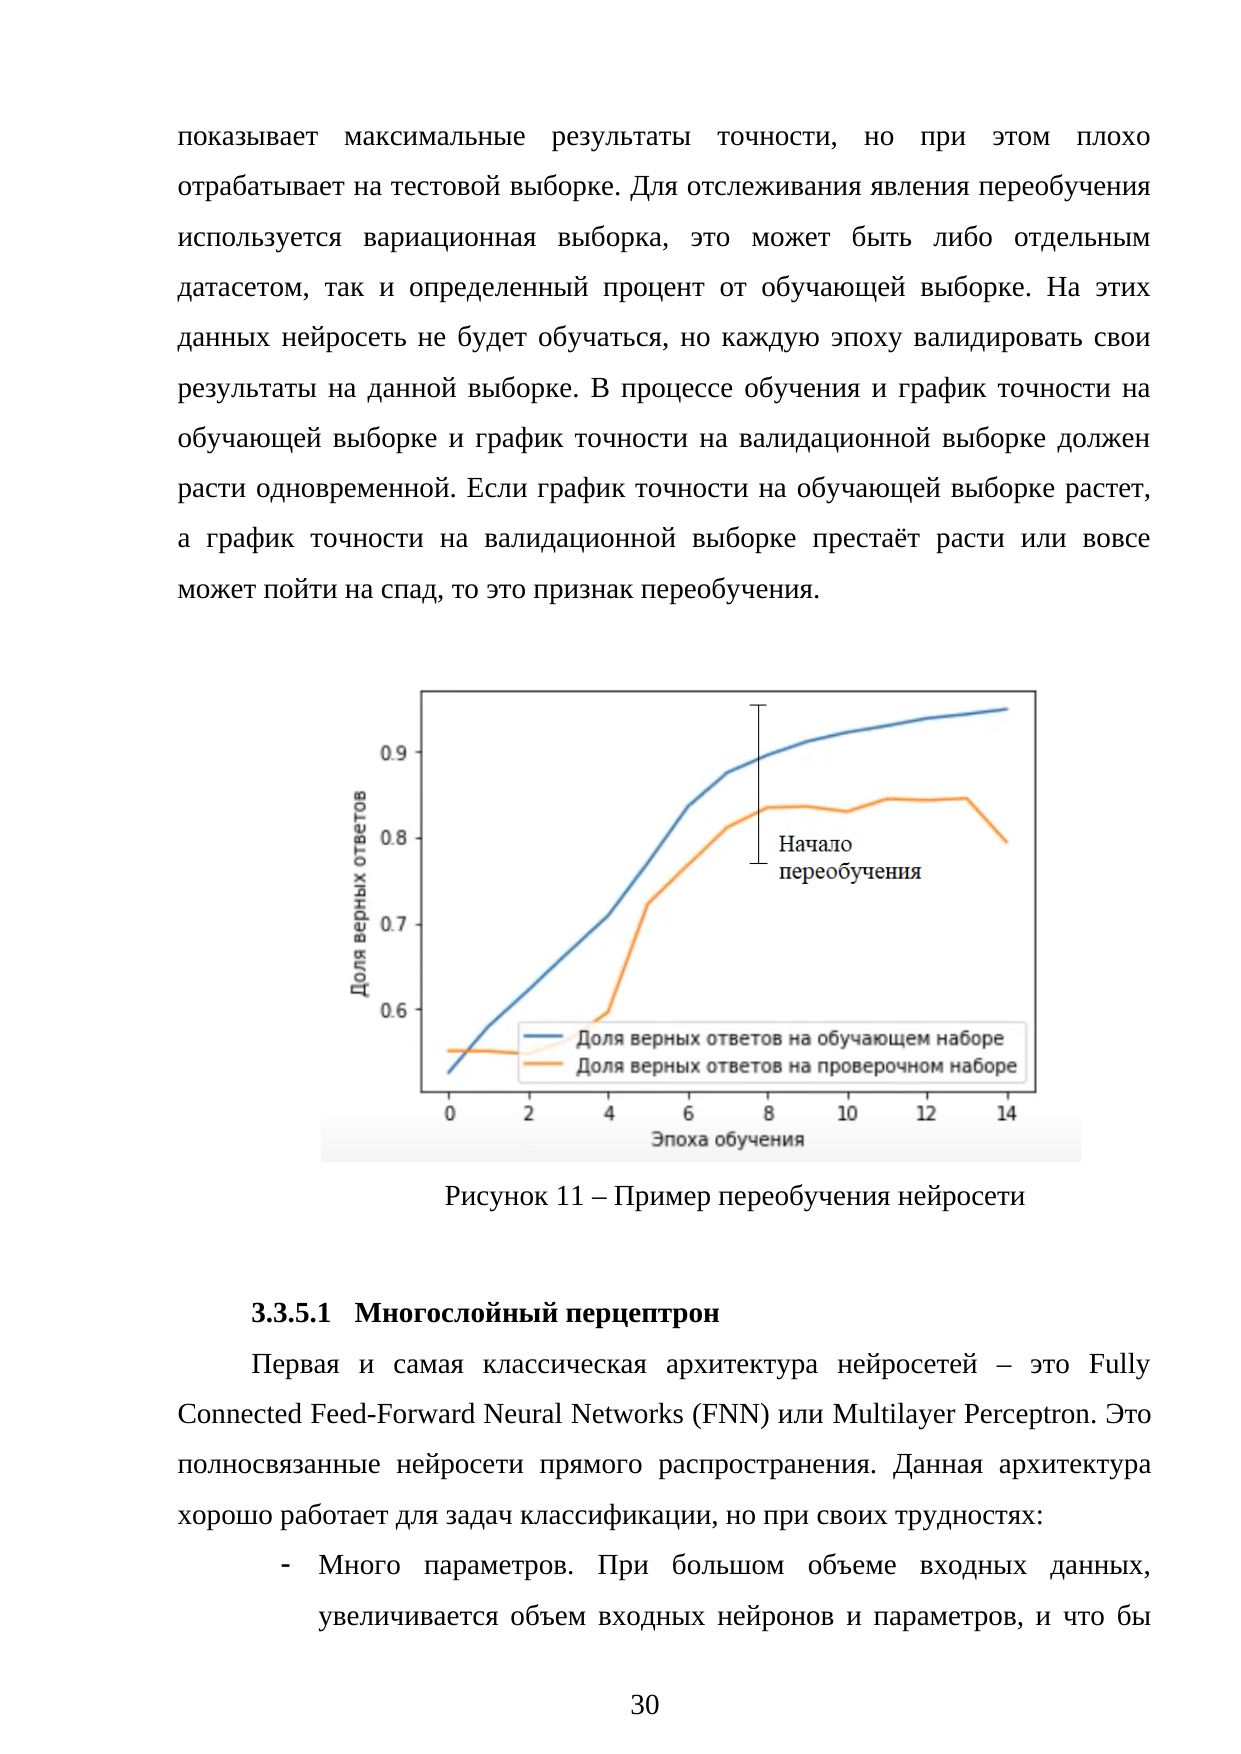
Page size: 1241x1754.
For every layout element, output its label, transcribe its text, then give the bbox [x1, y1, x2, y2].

subtitle Многослойный перцептрон [251, 1296, 1152, 1329]
picture [321, 671, 1082, 1162]
list Рисунок 11 – Пример переобучения нейросети [318, 1178, 1152, 1212]
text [177, 118, 1152, 604]
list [281, 1547, 1152, 1631]
text Первая и самая классическая архитектура нейросетей – это Fully Connected Feed-Forward Neural Networks (FNN) или Multilayer Perceptron. Это полносвязанные нейросети прямого распространения. Данная архитектура хорошо работает для задач классификации, но при своих трудностях: [177, 1346, 1152, 1530]
